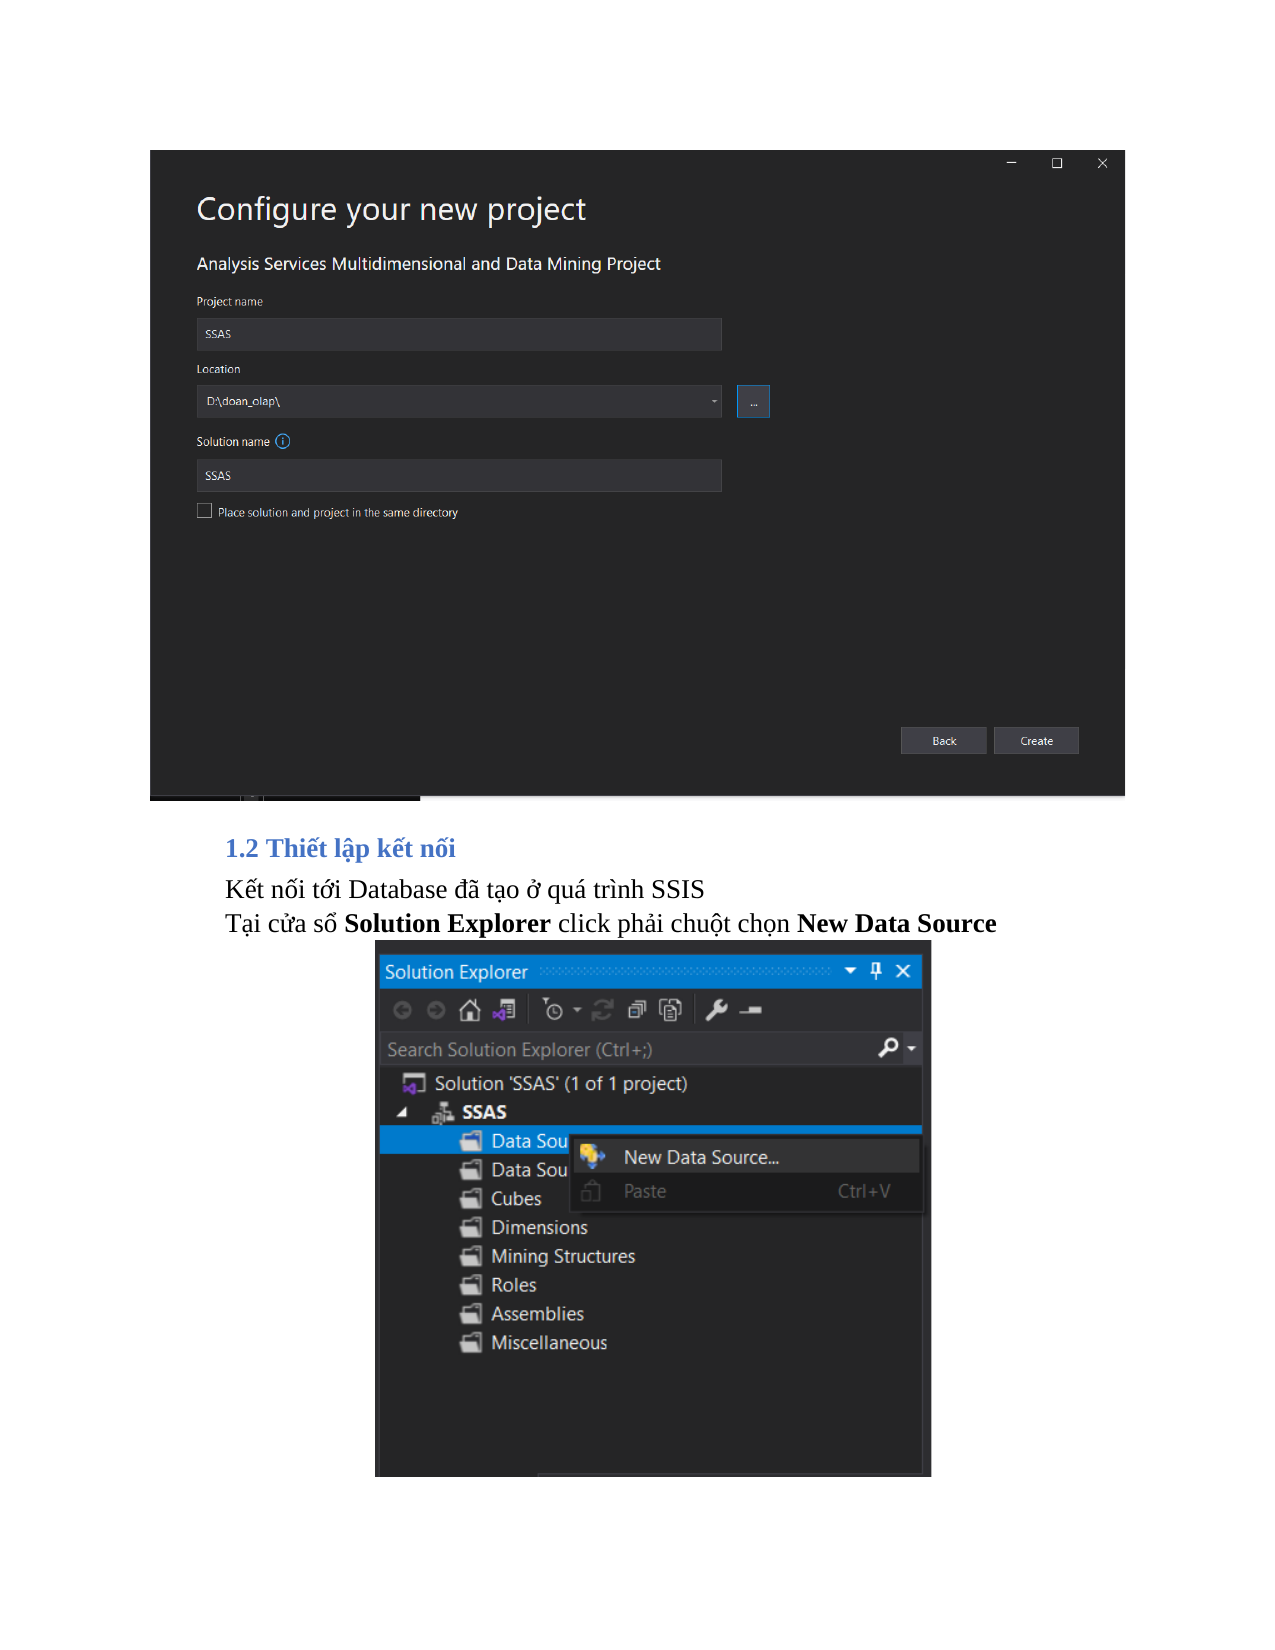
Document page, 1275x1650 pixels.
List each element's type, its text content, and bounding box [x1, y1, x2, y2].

text Kết nối tới Database đã tạo ở quá trình SSIS [187, 874, 1125, 905]
subtitle 1.2 Thiết lập kết nối [150, 832, 1125, 863]
picture [375, 940, 932, 1477]
picture [150, 150, 1125, 801]
text Tại cửa sổ Solution Explorer click phải chuột chọn New Data Source [187, 907, 1125, 938]
